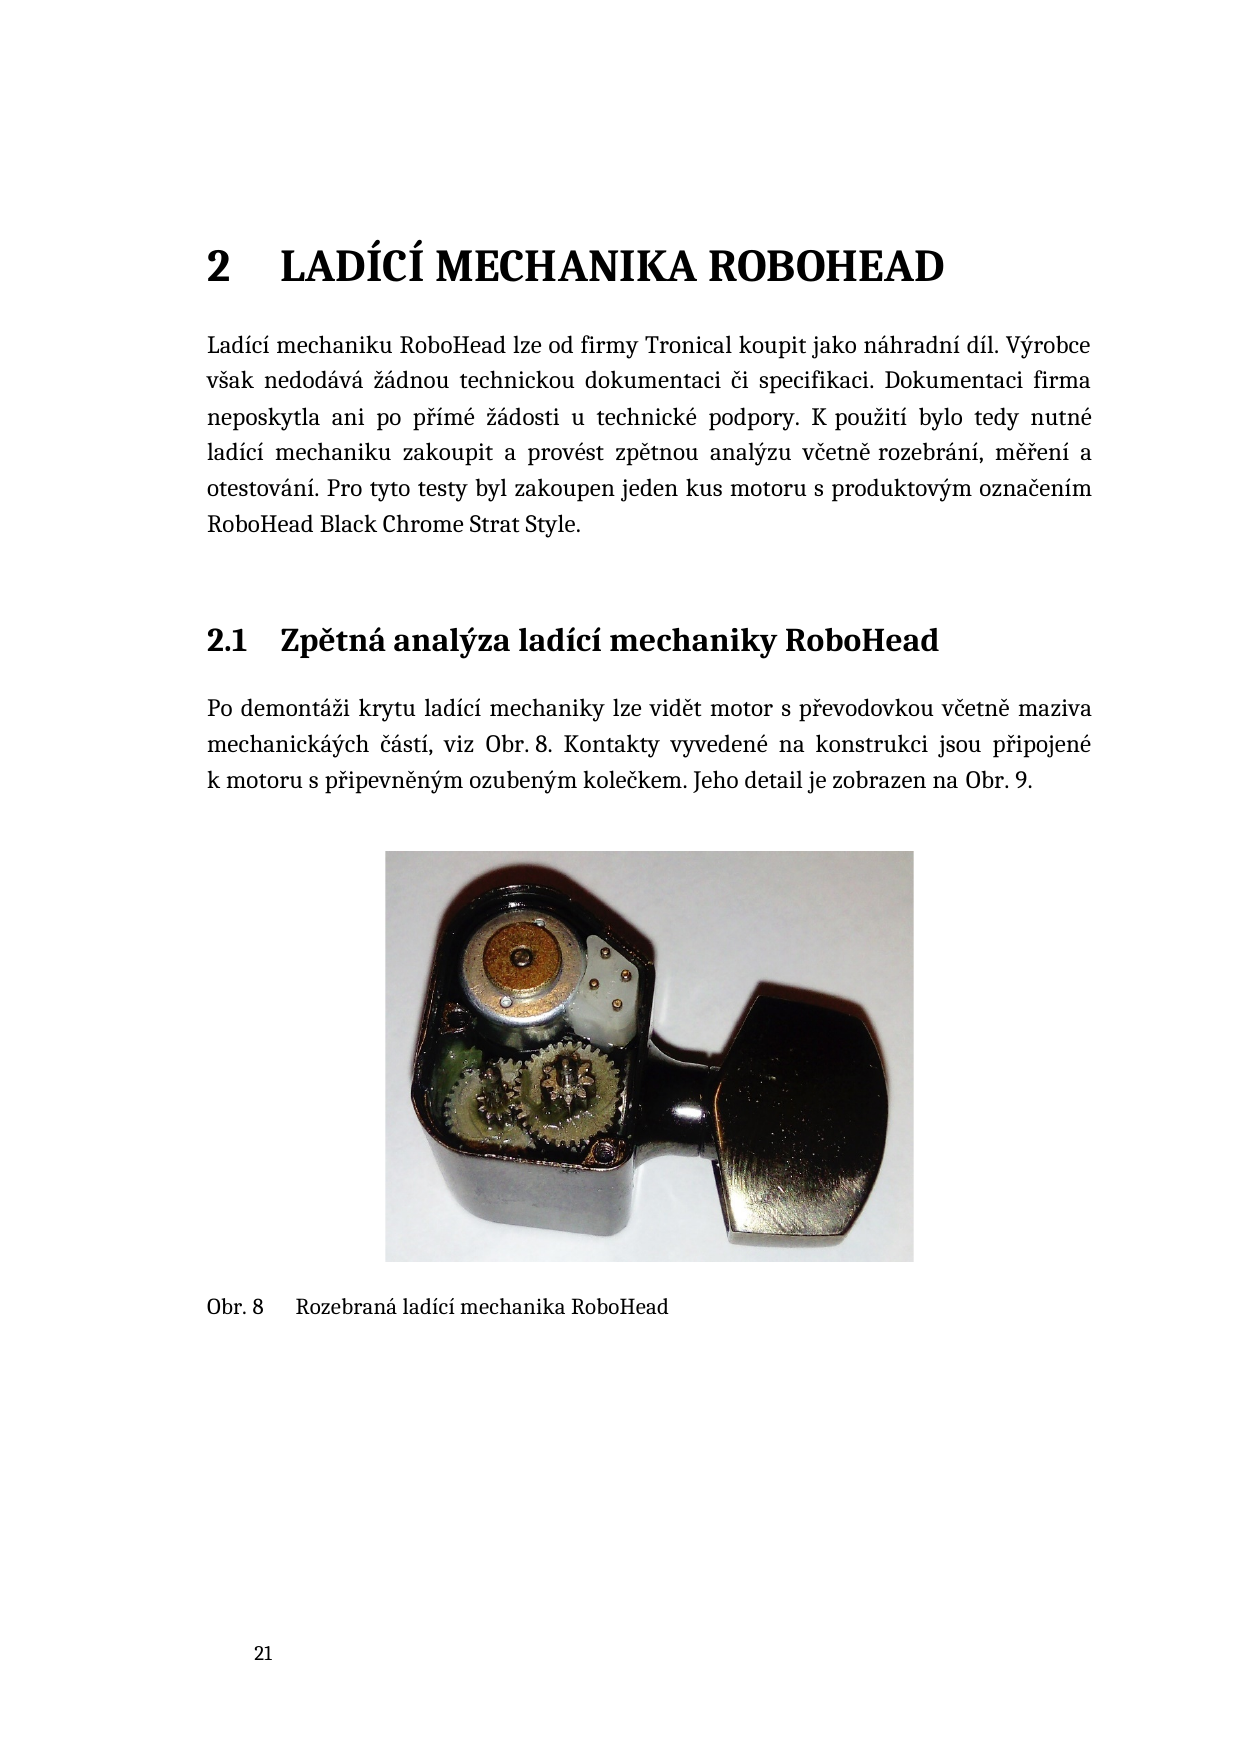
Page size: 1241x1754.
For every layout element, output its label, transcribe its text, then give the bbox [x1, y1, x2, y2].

subtitle Ladící mechanika RoboHead [207, 240, 1092, 292]
text Po demontáži krytu ladící mechaniky lze vidět motor s převodovkou včetně maziva mechanickáých částí, viz obr. 8. Kontakty vyvedené na konstrukci jsou připojené k motoru s připevněným ozubeným kolečkem. Jeho detail je zobrazen na obr. 9. [207, 694, 1092, 795]
subtitle Zpětná analýza ladící mechaniky RoboHead [207, 621, 1092, 659]
picture [385, 851, 914, 1262]
text Obr. 8 Rozebraná ladící mechanika RoboHead [207, 1294, 1092, 1320]
text Ladící mechaniku RoboHead lze od firmy Tronical koupit jako náhradní díl. Výrobce však nedodává žádnou technickou dokumentaci či specifikaci. Dokumentaci firma neposkytla ani po přímé žádosti u technické podpory. K použití bylo tedy nutné ladící mechaniku zakoupit a provést zpětnou analýzu včetně rozebrání, měření a otestování. Pro tyto testy byl zakoupen jeden kus motoru s produktovým označením RoboHead Black Chrome Strat Style. [207, 331, 1092, 539]
